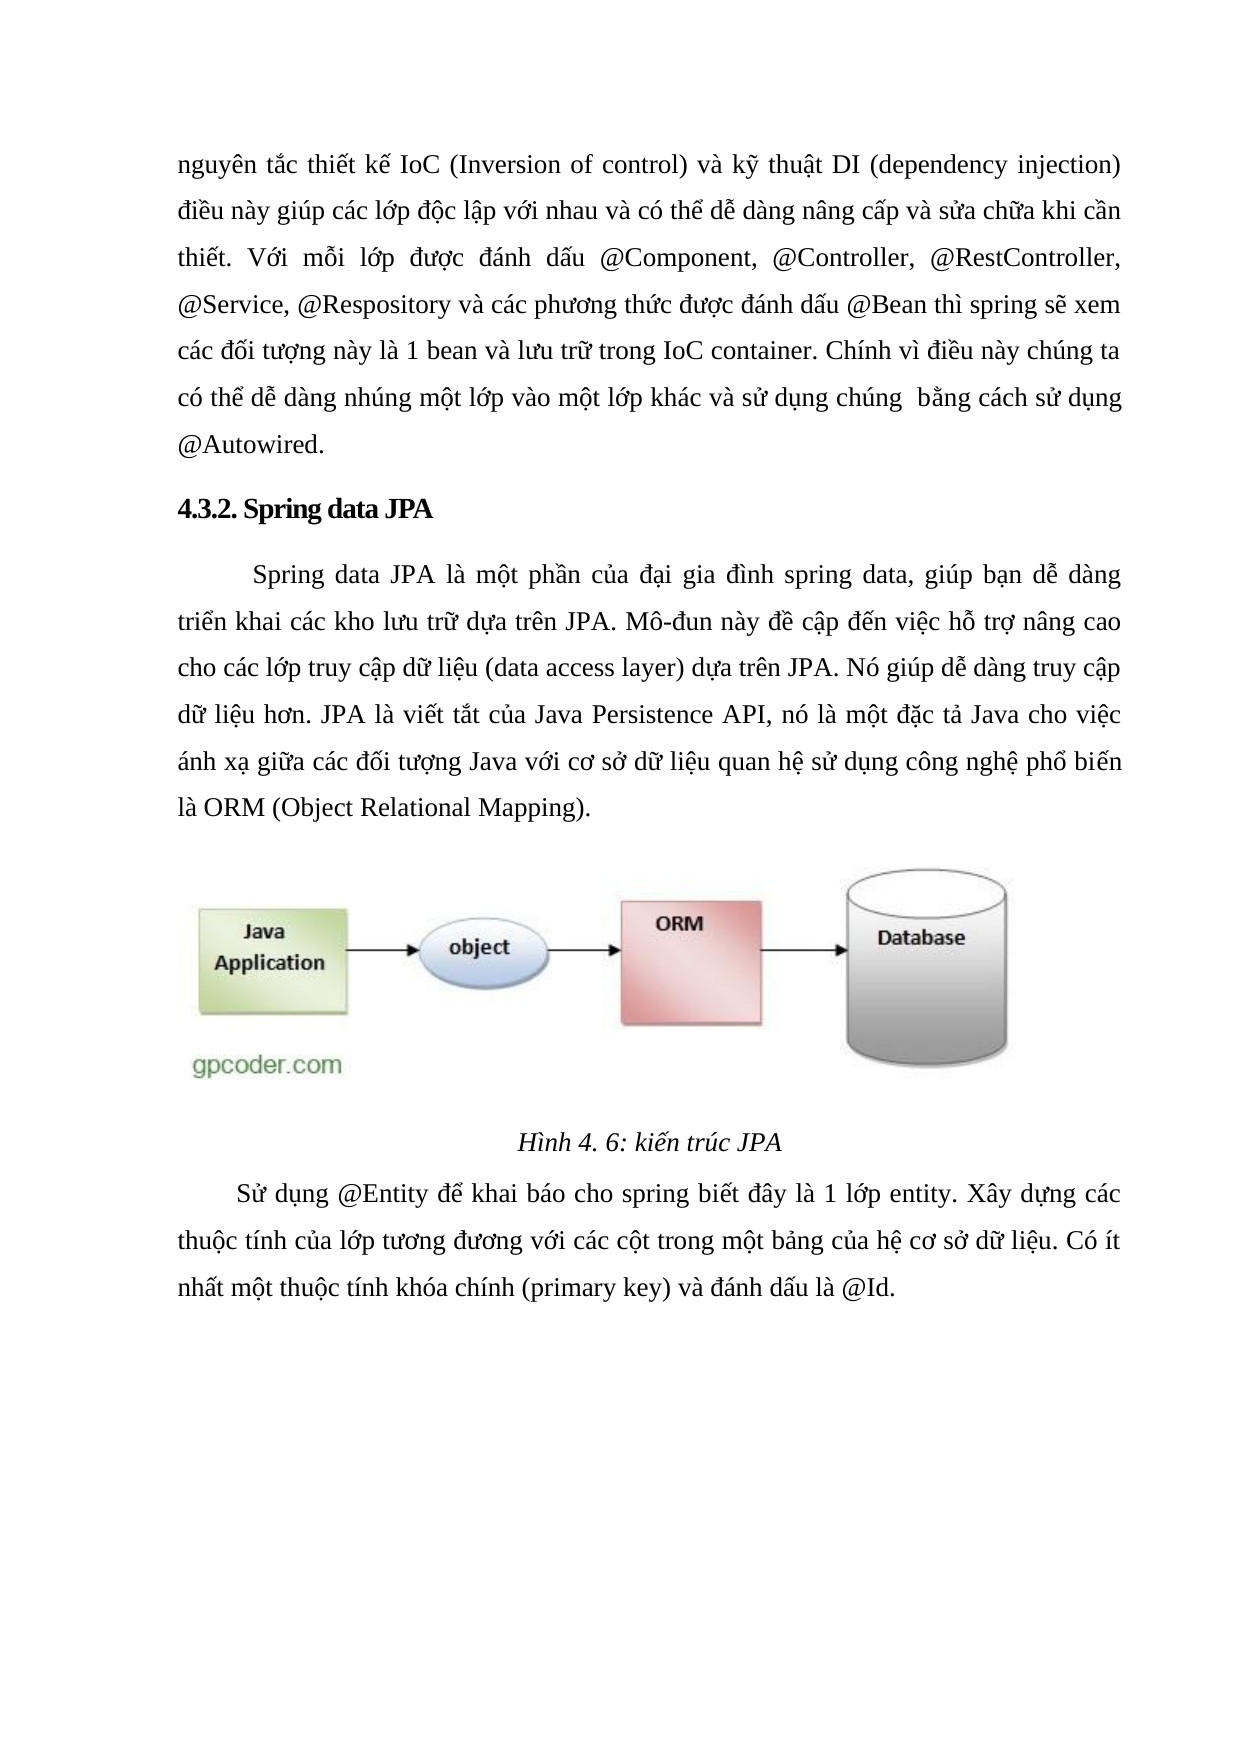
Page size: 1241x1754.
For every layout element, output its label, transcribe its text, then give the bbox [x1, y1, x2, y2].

text Spring data JPA là một phần của đại gia đình spring data, giúp bạn dễ dàng triển khai các kho lưu trữ dựa trên JPA. Mô-đun này đề cập đến việc hỗ trợ nâng cao cho các lớp truy cập dữ liệu (data access layer) dựa trên JPA. Nó giúp dễ dàng truy cập dữ liệu hơn. JPA là viết tắt của Java Persistence API, nó là một đặc tả Java cho việc ánh xạ giữa các đối tượng Java với cơ sở dữ liệu quan hệ sử dụng công nghệ phổ biến là ORM (Object Relational Mapping). [177, 558, 1122, 823]
text Hình 4. 6: kiến trúc JPA [177, 1126, 1122, 1157]
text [177, 148, 1122, 459]
text Sử dụng @Entity để khai báo cho spring biết đây là 1 lớp entity. Xây dựng các thuộc tính của lớp tương đương với các cột trong một bảng của hệ cơ sở dữ liệu. Có ít nhất một thuộc tính khóa chính (primary key) và đánh dấu là @Id. [177, 1178, 1122, 1302]
picture [177, 854, 1048, 1094]
title 4.3.2. Spring data JPA [177, 491, 1122, 524]
